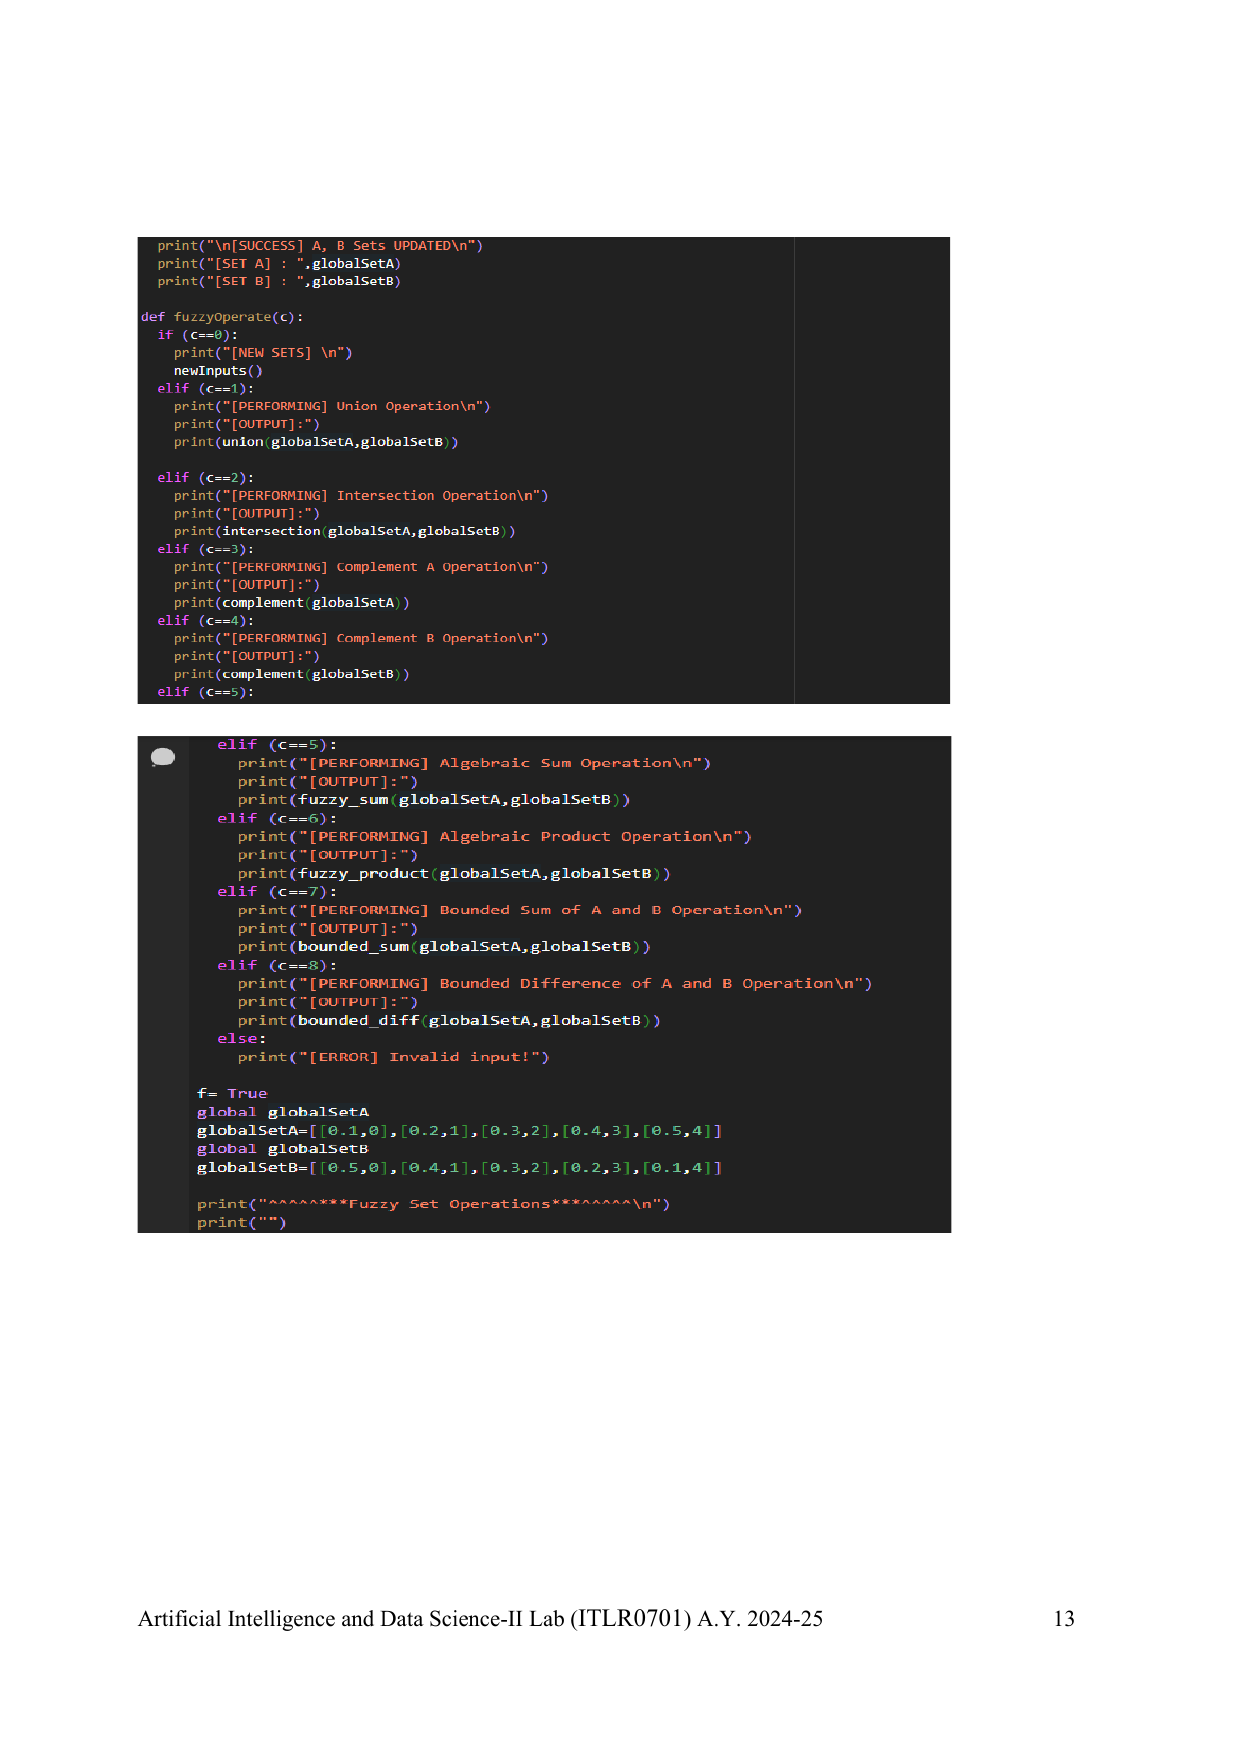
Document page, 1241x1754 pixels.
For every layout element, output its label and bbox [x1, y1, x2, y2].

picture [137, 736, 952, 1233]
picture [137, 237, 951, 704]
